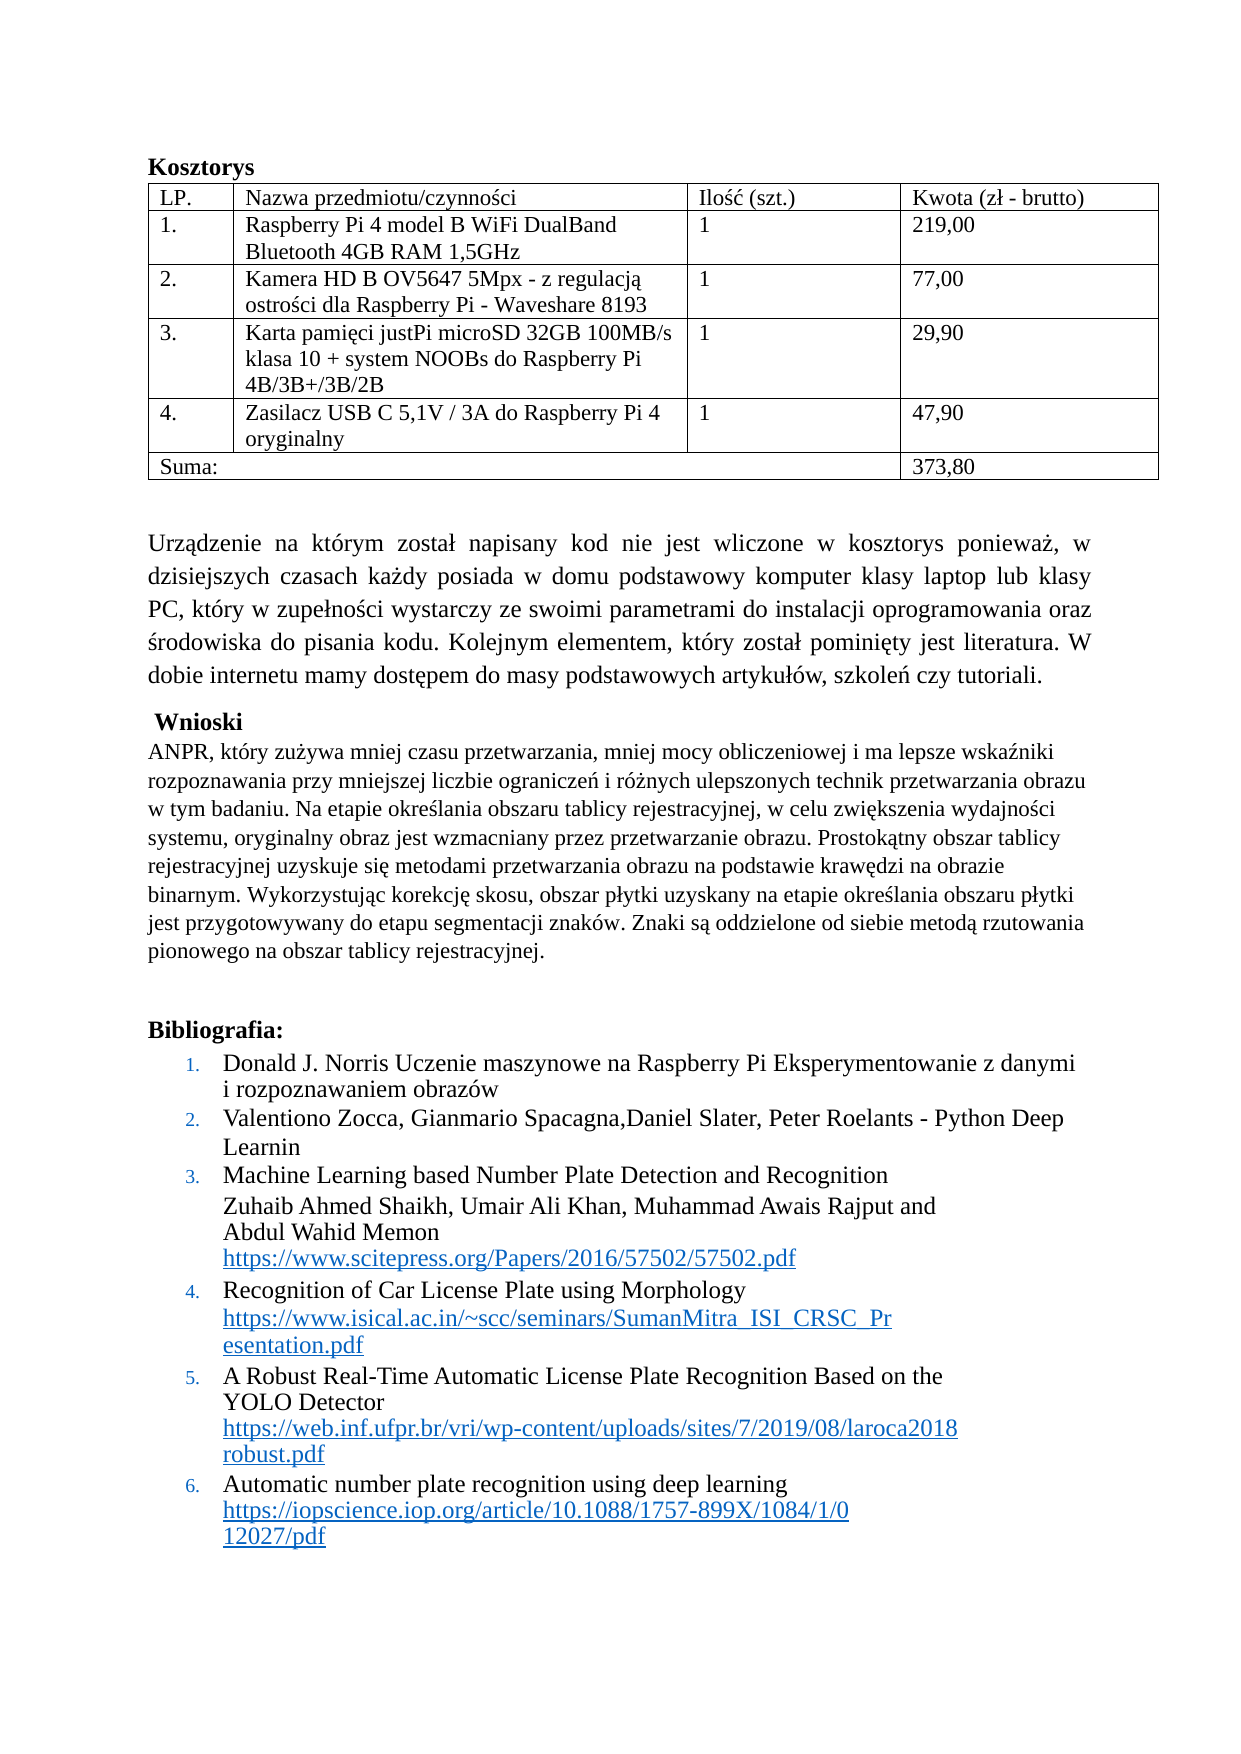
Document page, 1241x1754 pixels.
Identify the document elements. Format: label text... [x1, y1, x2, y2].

table_cell 1 [688, 399, 900, 452]
table_cell Suma: [149, 453, 900, 479]
table_header Ilość (szt.) [688, 184, 900, 210]
table_cell 219,00 [901, 211, 1158, 264]
table_cell 1 [688, 211, 900, 264]
list A Robust Real-Time Automatic License Plate Recognition Based on the YOLO Detector https://web.inf.ufpr.br/vri/wp-content/uploads/sites/7/2019/08/laroca2018robust.pdf [185, 1364, 961, 1467]
table_cell 2. [149, 265, 233, 318]
text Urządzenie na którym został napisany kod nie jest wliczone w kosztorys ponieważ, w dzisiejszych czasach każdy posiada w domu podstawowy komputer klasy laptop lub klasy PC, który w zupełności wystarczy ze swoimi parametrami do instalacji oprogramowania oraz środowiska do pisania kodu. Kolejnym elementem, który został pominięty jest literatura. W dobie internetu mamy dostępem do masy podstawowych artykułów, szkoleń czy tutoriali. [148, 528, 1092, 688]
table_cell 1 [688, 265, 900, 318]
table_header Kwota (zł - brutto) [901, 184, 1158, 210]
list Recognition of Car License Plate using Morphology https://www.isical.ac.in/~scc/seminars/SumanMitra_ISI_CRSC_Presentation.pdf [185, 1277, 901, 1359]
subtitle Wnioski [148, 707, 1092, 736]
table_cell Karta pamięci justPi microSD 32GB 100MB/s klasa 10 + system NOOBs do Raspberry Pi 4B/3B+/3B/2B [234, 319, 687, 398]
table_cell Raspberry Pi 4 model B WiFi DualBand Bluetooth 4GB RAM 1,5GHz [234, 211, 687, 264]
table_cell 1 [688, 319, 900, 398]
table_cell 4. [149, 399, 233, 452]
text ANPR, który zużywa mniej czasu przetwarzania, mniej mocy obliczeniowej i ma lepsze wskaźniki rozpoznawania przy mniejszej liczbie ograniczeń i różnych ulepszonych technik przetwarzania obrazu w tym badaniu. Na etapie określania obszaru tablicy rejestracyjnej, w celu zwiększenia wydajności systemu, oryginalny obraz jest wzmacniany przez przetwarzanie obrazu. Prostokątny obszar tablicy rejestracyjnej uzyskuje się metodami przetwarzania obrazu na podstawie krawędzi na obrazie binarnym. Wykorzystując korekcję skosu, obszar płytki uzyskany na etapie określania obszaru płytki jest przygotowywany do etapu segmentacji znaków. Znaki są oddzielone od siebie metodą rzutowania pionowego na obszar tablicy rejestracyjnej. [148, 738, 1092, 964]
table_cell Zasilacz USB C 5,1V / 3A do Raspberry Pi 4 oryginalny [234, 399, 687, 452]
table_cell 29,90 [901, 319, 1158, 398]
list Automatic number plate recognition using deep learning https://iopscience.iop.org/article/10.1088/1757-899X/1084/1/012027/pdf [185, 1472, 855, 1550]
table_header Nazwa przedmiotu/czynności [234, 184, 687, 210]
subtitle Kosztorys [148, 152, 1092, 181]
table_header LP. [149, 184, 233, 210]
table_cell 77,00 [901, 265, 1158, 318]
list Machine Learning based Number Plate Detection and Recognition [185, 1160, 1092, 1189]
table_cell 3. [149, 319, 233, 398]
text Zuhaib Ahmed Shaikh, Umair Ali Khan, Muhammad Awais Rajput and Abdul Wahid Memon https://www.scitepress.org/Papers/2016/57502/57502.pdf [223, 1194, 990, 1272]
list Donald J. Norris Uczenie maszynowe na Raspberry Pi Eksperymentowanie z danymi i rozpoznawaniem obrazów [185, 1051, 1084, 1103]
table_cell 47,90 [901, 399, 1158, 452]
table_cell 373,80 [901, 453, 1158, 479]
subtitle Bibliografia: [148, 1016, 1092, 1044]
table_cell Kamera HD B OV5647 5Mpx - z regulacją ostrości dla Raspberry Pi - Waveshare 8193 [234, 265, 687, 318]
table_cell 1. [149, 211, 233, 264]
list Valentiono Zocca, Gianmario Spacagna,Daniel Slater, Peter Roelants - Python Deep Learnin [185, 1103, 1092, 1160]
